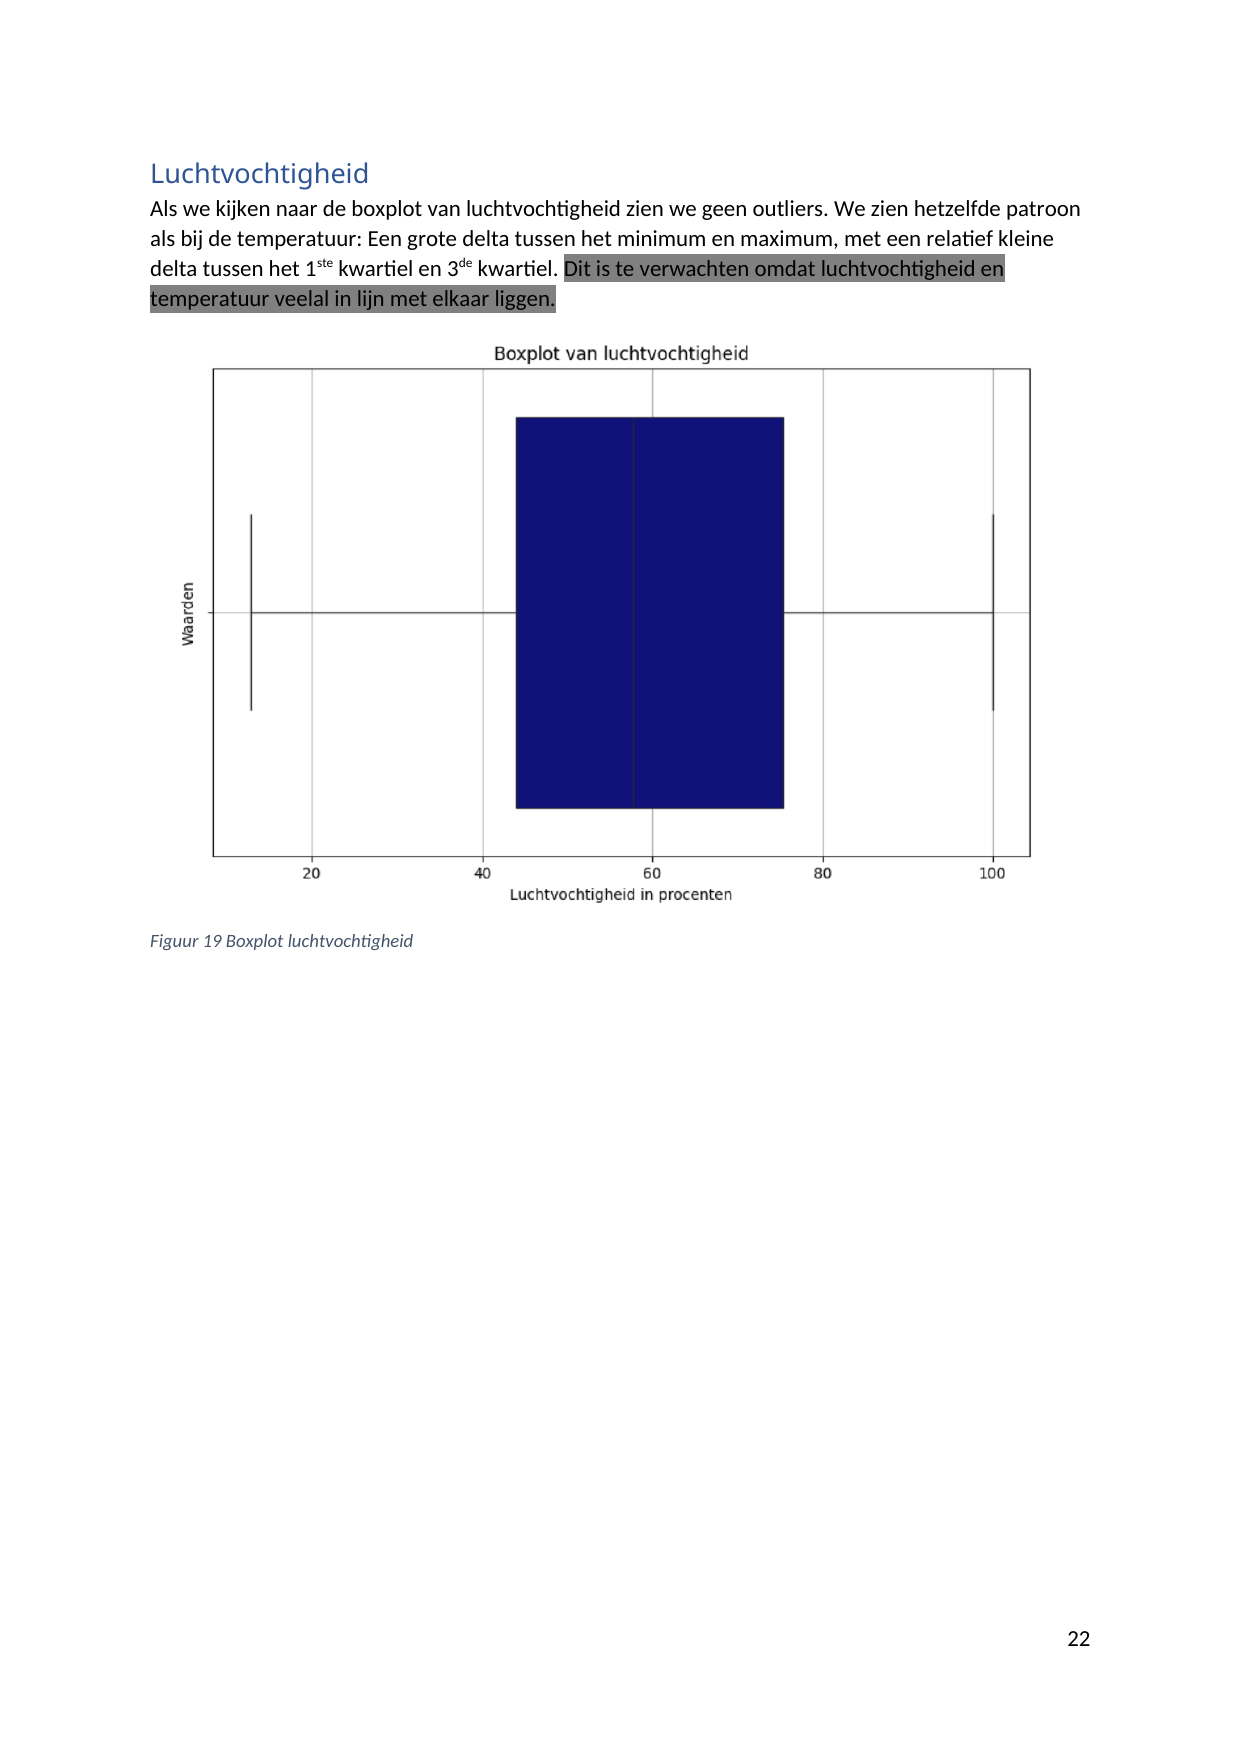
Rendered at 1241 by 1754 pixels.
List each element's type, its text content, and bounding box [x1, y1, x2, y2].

text Figuur 19 Boxplot luchtvochtigheid [150, 929, 1090, 952]
text Als we kijken naar de boxplot van luchtvochtigheid zien we geen outliers. We zien hetzelfde patroon als bij de temperatuur: Een grote delta tussen het minimum en maximum, met een relatief kleine delta tussen het 1ste kwartiel en 3de kwartiel. Dit is te verwachten omdat luchtvochtigheid en temperatuur veelal in lijn met elkaar liggen. [150, 194, 1090, 313]
picture [150, 331, 1091, 911]
subtitle Luchtvochtigheid [150, 154, 1090, 191]
